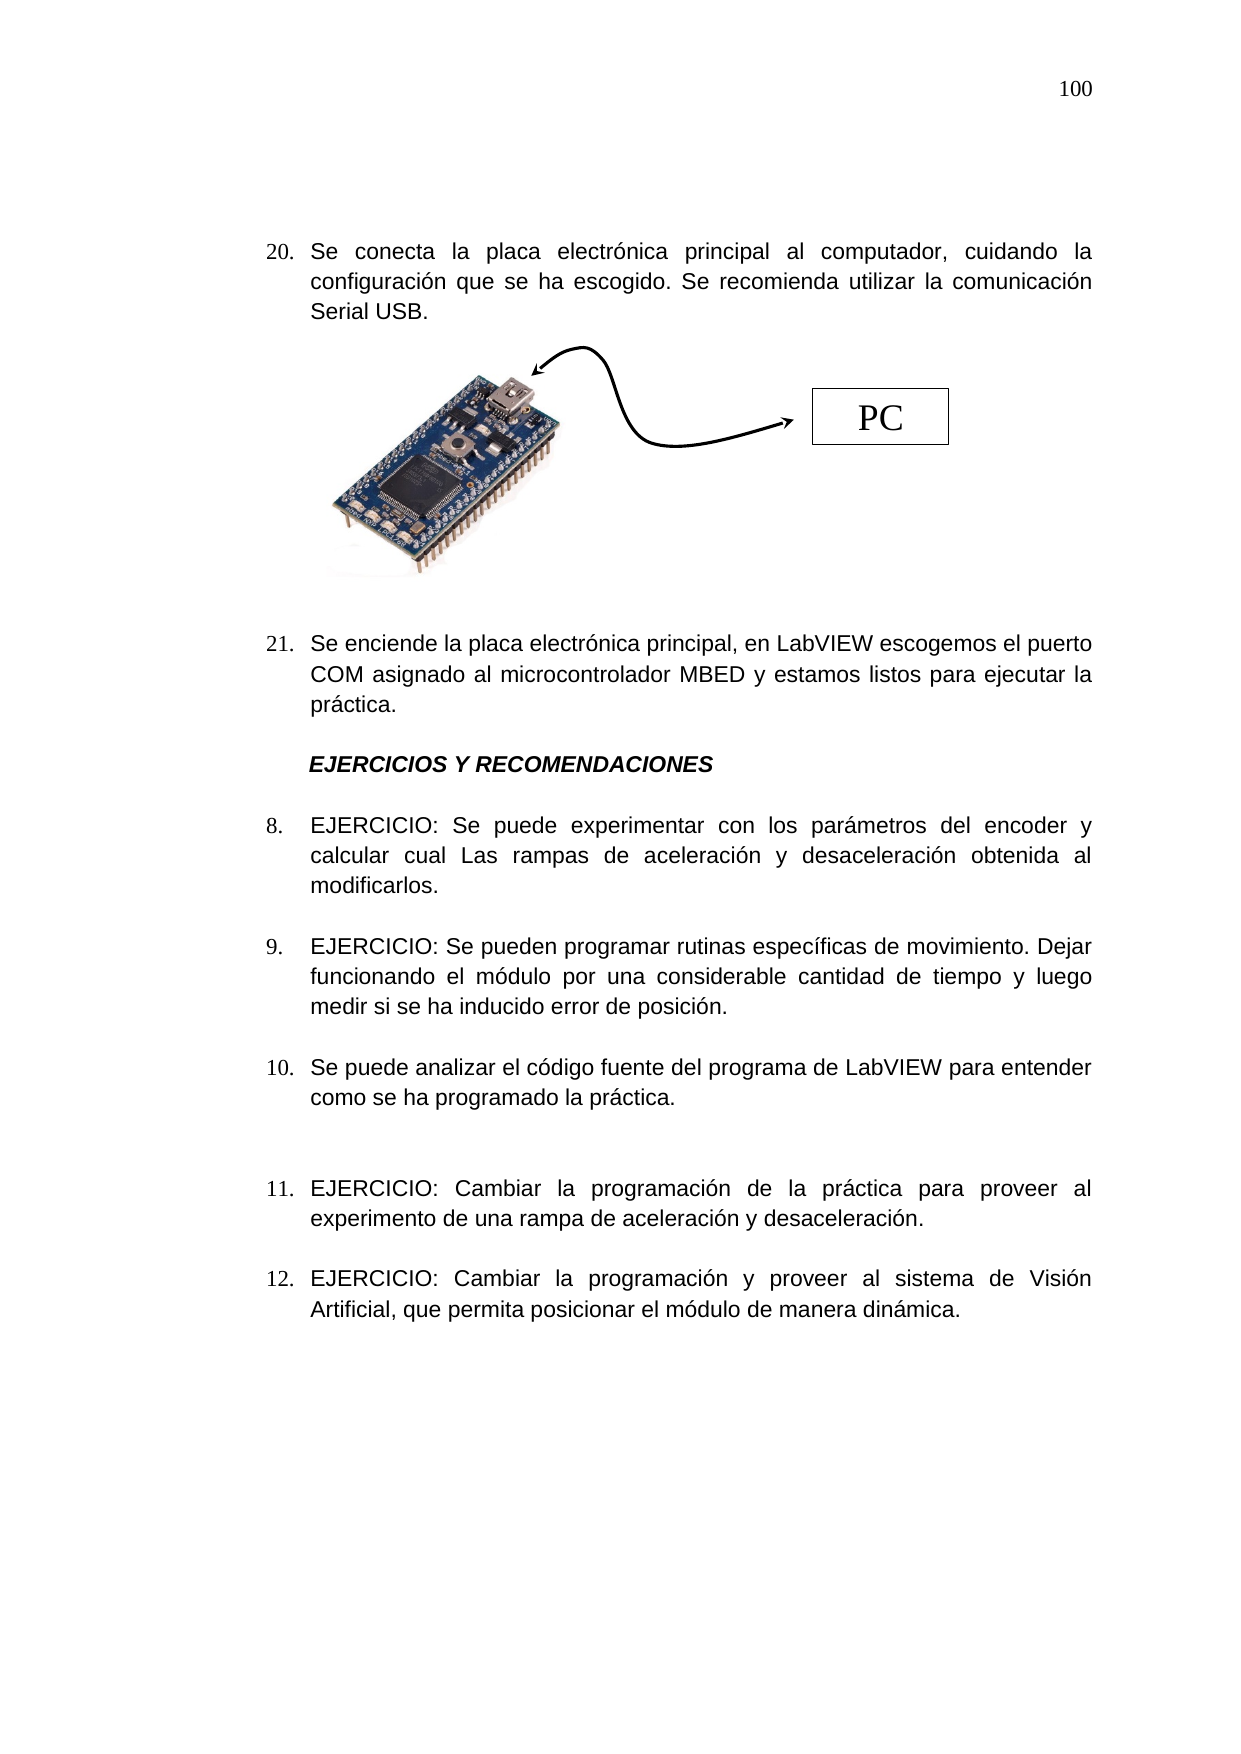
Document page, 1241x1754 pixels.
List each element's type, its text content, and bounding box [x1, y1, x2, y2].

text EJERCICIOS Y RECOMENDACIONES [263, 751, 1092, 778]
list EJERCICIO: Se puede experimentar con los parámetros del encoder y calcular cual Las rampas de aceleración y desaceleración obtenida al modificarlos. [266, 812, 1092, 899]
list EJERCICIO: Cambiar la programación y proveer al sistema de Visión Artificial, que permita posicionar el módulo de manera dinámica. [266, 1265, 1092, 1322]
list Se puede analizar el código fuente del programa de LabVIEW para entender como se ha programado la práctica. [266, 1054, 1092, 1110]
list EJERCICIO: Cambiar la programación de la práctica para proveer al experimento de una rampa de aceleración y desaceleración. [266, 1174, 1092, 1231]
list Se conecta la placa electrónica principal al computador, cuidando la configuración que se ha escogido. Se recomienda utilizar la comunicación Serial USB. [266, 238, 1092, 324]
list EJERCICIO: Se pueden programar rutinas específicas de movimiento. Dejar funcionando el módulo por una considerable cantidad de tiempo y luego medir si se ha inducido error de posición. [266, 933, 1092, 1019]
picture [326, 352, 566, 592]
list Se enciende la placa electrónica principal, en LabVIEW escogemos el puerto COM asignado al microcontrolador MBED y estamos listos para ejecutar la práctica. [266, 630, 1092, 717]
